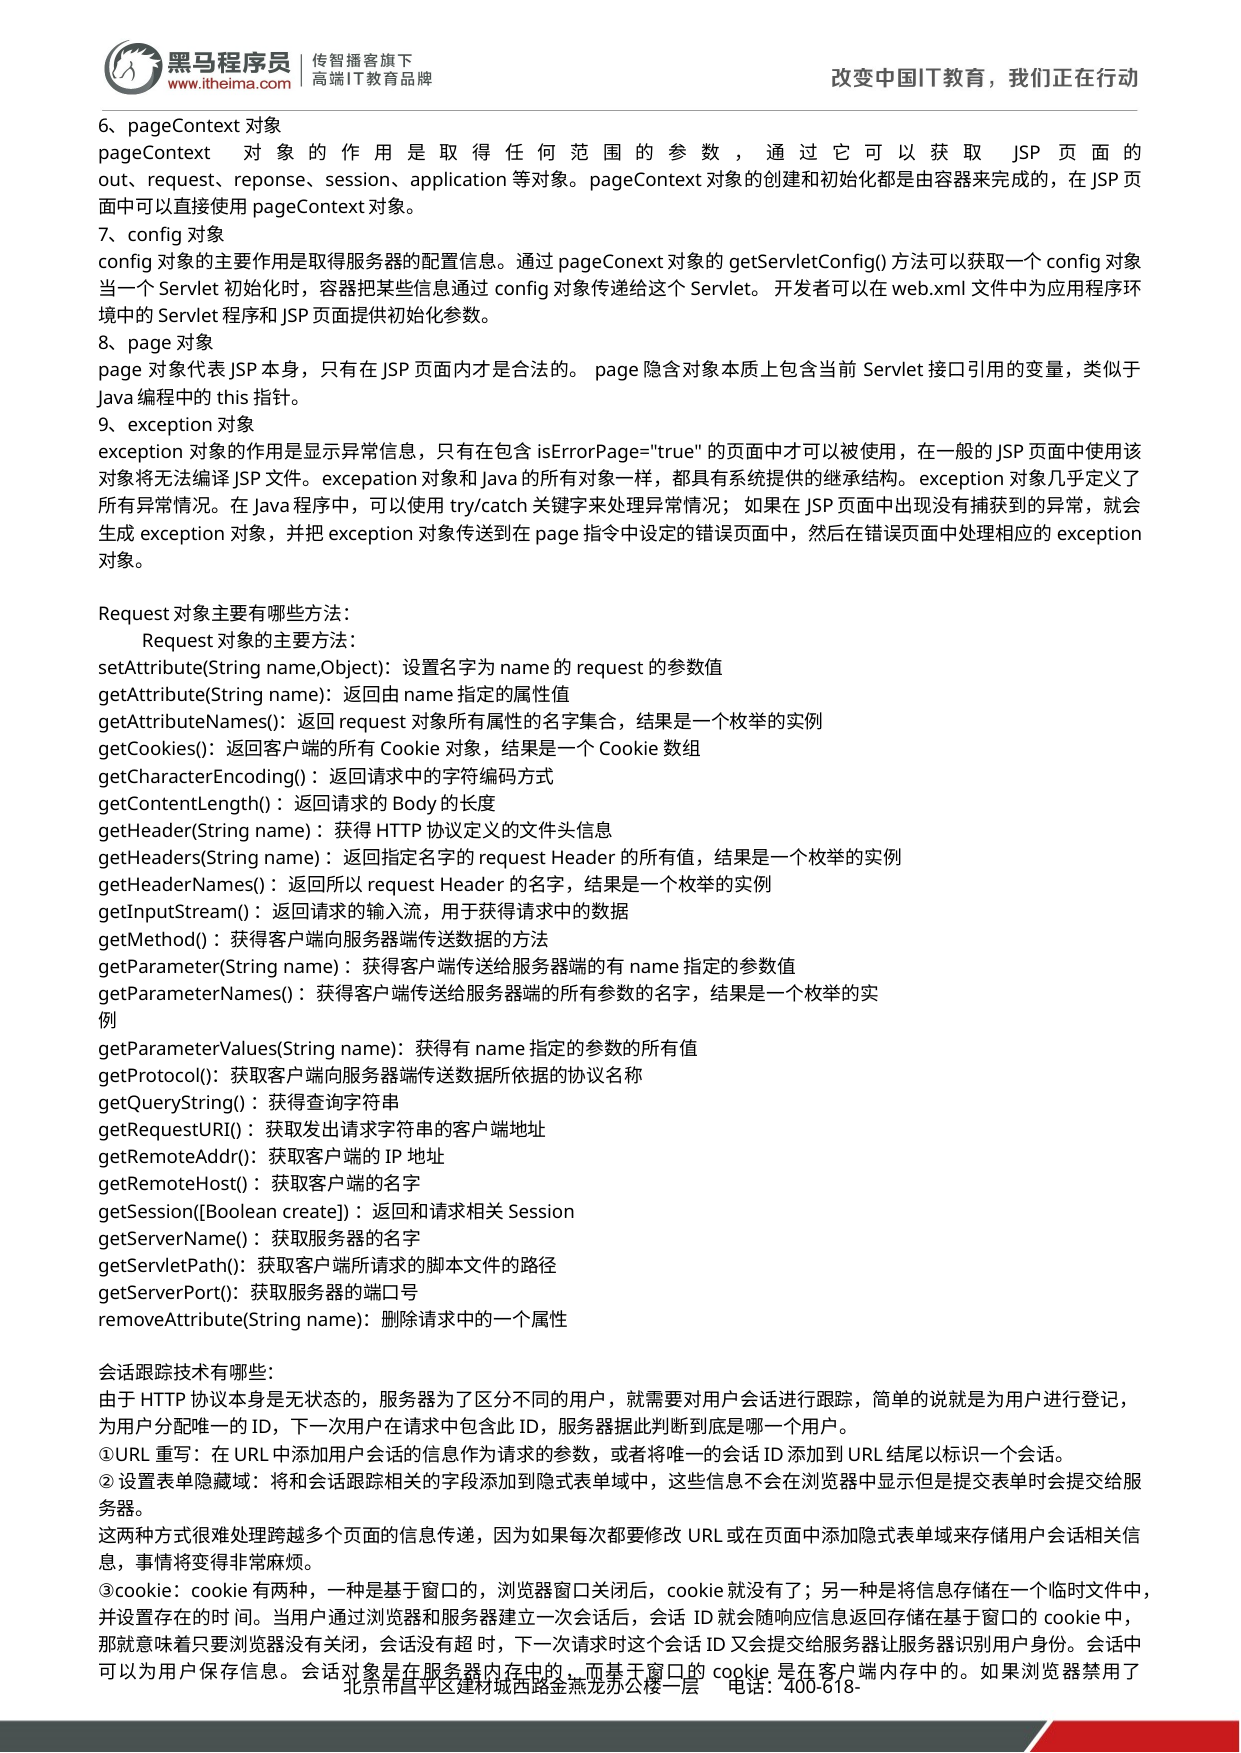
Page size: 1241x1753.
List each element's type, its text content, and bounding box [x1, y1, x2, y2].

text 会话跟踪技术有哪些： [98, 1358, 1142, 1385]
text getRemoteAddr()：获取客户端的 IP 地址 [98, 1142, 1142, 1169]
text getParameterValues(String name)：获得有name指定的参数的所有值 [98, 1033, 1142, 1060]
text getSession([Boolean create]) ：返回和请求相关 Session [98, 1196, 1142, 1223]
text getCookies()：返回客户端的所有 Cookie 对象，结果是一个Cookie 数组 [98, 734, 1142, 761]
text getAttributeNames()：返回request 对象所有属性的名字集合，结果是一个枚举的实例 [98, 707, 1142, 734]
text Request对象的主要方法： [98, 625, 1142, 652]
text getParameter(String name) ：获得客户端传送给服务器端的有 name指定的参数值 [98, 952, 1142, 979]
text getMethod() ：获得客户端向服务器端传送数据的方法 [98, 924, 1142, 952]
text getHeaderNames() ：返回所以request Header 的名字，结果是一个枚举的实例 [98, 870, 1142, 897]
text getCharacterEncoding() ：返回请求中的字符编码方式 [98, 761, 1142, 788]
text removeAttribute(String name)：删除请求中的一个属性 [98, 1305, 1142, 1332]
text getInputStream() ：返回请求的输入流，用于获得请求中的数据 [98, 897, 1142, 924]
text 6、pageContext 对象 [98, 110, 1142, 138]
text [98, 1385, 1142, 1684]
text getQueryString() ：获得查询字符串 [98, 1087, 1142, 1115]
text 例 [98, 1006, 1142, 1033]
picture [100, 38, 1140, 110]
text 8、page 对象 [98, 328, 1142, 355]
text getServerPort()：获取服务器的端口号 [98, 1278, 1142, 1305]
text config 对象的主要作用是取得服务器的配置信息。通过 pageConext对象的 getServletConfig() 方法可以获取一个config对象。当一个Servlet 初始化时，容器把某些信息通过 config对象传递给这个 Servlet。 开发者可以在web.xml 文件中为应用程序环境中的Servlet程序和JSP页面提供初始化参数。 [98, 246, 1142, 328]
text setAttribute(String name,Object)：设置名字为name的request 的参数值 [98, 652, 1142, 680]
picture [0, 1710, 1240, 1752]
text getContentLength() ：返回请求的 Body的长度 [98, 788, 1142, 816]
text 7、config 对象 [98, 219, 1142, 246]
text exception 对象的作用是显示异常信息，只有在包含 isErrorPage="true" 的页面中才可以被使用，在一般的JSP页面中使用该对象将无法编译JSP文件。excepation对象和Java的所有对象一样，都具有系统提供的继承结构。exception 对象几乎定义了所有异常情况。在Java程序中，可以使用try/catch关键字来处理异常情况； 如果在JSP页面中出现没有捕获到的异常，就会生成 exception 对象，并把 exception 对象传送到在page指令中设定的错误页面中，然后在错误页面中处理相应的 exception 对象。 [98, 437, 1142, 573]
text getHeaders(String name) ：返回指定名字的request Header 的所有值，结果是一个枚举的实例 [98, 843, 1142, 870]
text getAttribute(String name)：返回由name指定的属性值 [98, 680, 1142, 707]
text 9、exception 对象 [98, 409, 1142, 437]
text getRemoteHost() ：获取客户端的名字 [98, 1169, 1142, 1196]
text pageContext 对象的作用是取得任何范围的参数，通过它可以获取 JSP页面的out、request、reponse、session、application 等对象。pageContext对象的创建和初始化都是由容器来完成的，在JSP页面中可以直接使用 pageContext对象。 [98, 138, 1142, 219]
text getParameterNames() ：获得客户端传送给服务器端的所有参数的名字，结果是一个枚举的实 [98, 979, 1142, 1006]
text getRequestURI() ：获取发出请求字符串的客户端地址 [98, 1115, 1142, 1142]
text getProtocol()：获取客户端向服务器端传送数据所依据的协议名称 [98, 1060, 1142, 1087]
text Request对象主要有哪些方法： [98, 598, 1142, 625]
text getServletPath()：获取客户端所请求的脚本文件的路径 [98, 1251, 1142, 1278]
text getServerName() ：获取服务器的名字 [98, 1223, 1142, 1251]
text getHeader(String name) ：获得HTTP协议定义的文件头信息 [98, 816, 1142, 843]
text page 对象代表JSP本身，只有在JSP页面内才是合法的。 page隐含对象本质上包含当前 Servlet接口引用的变量，类似于Java编程中的 this 指针。 [98, 355, 1142, 409]
